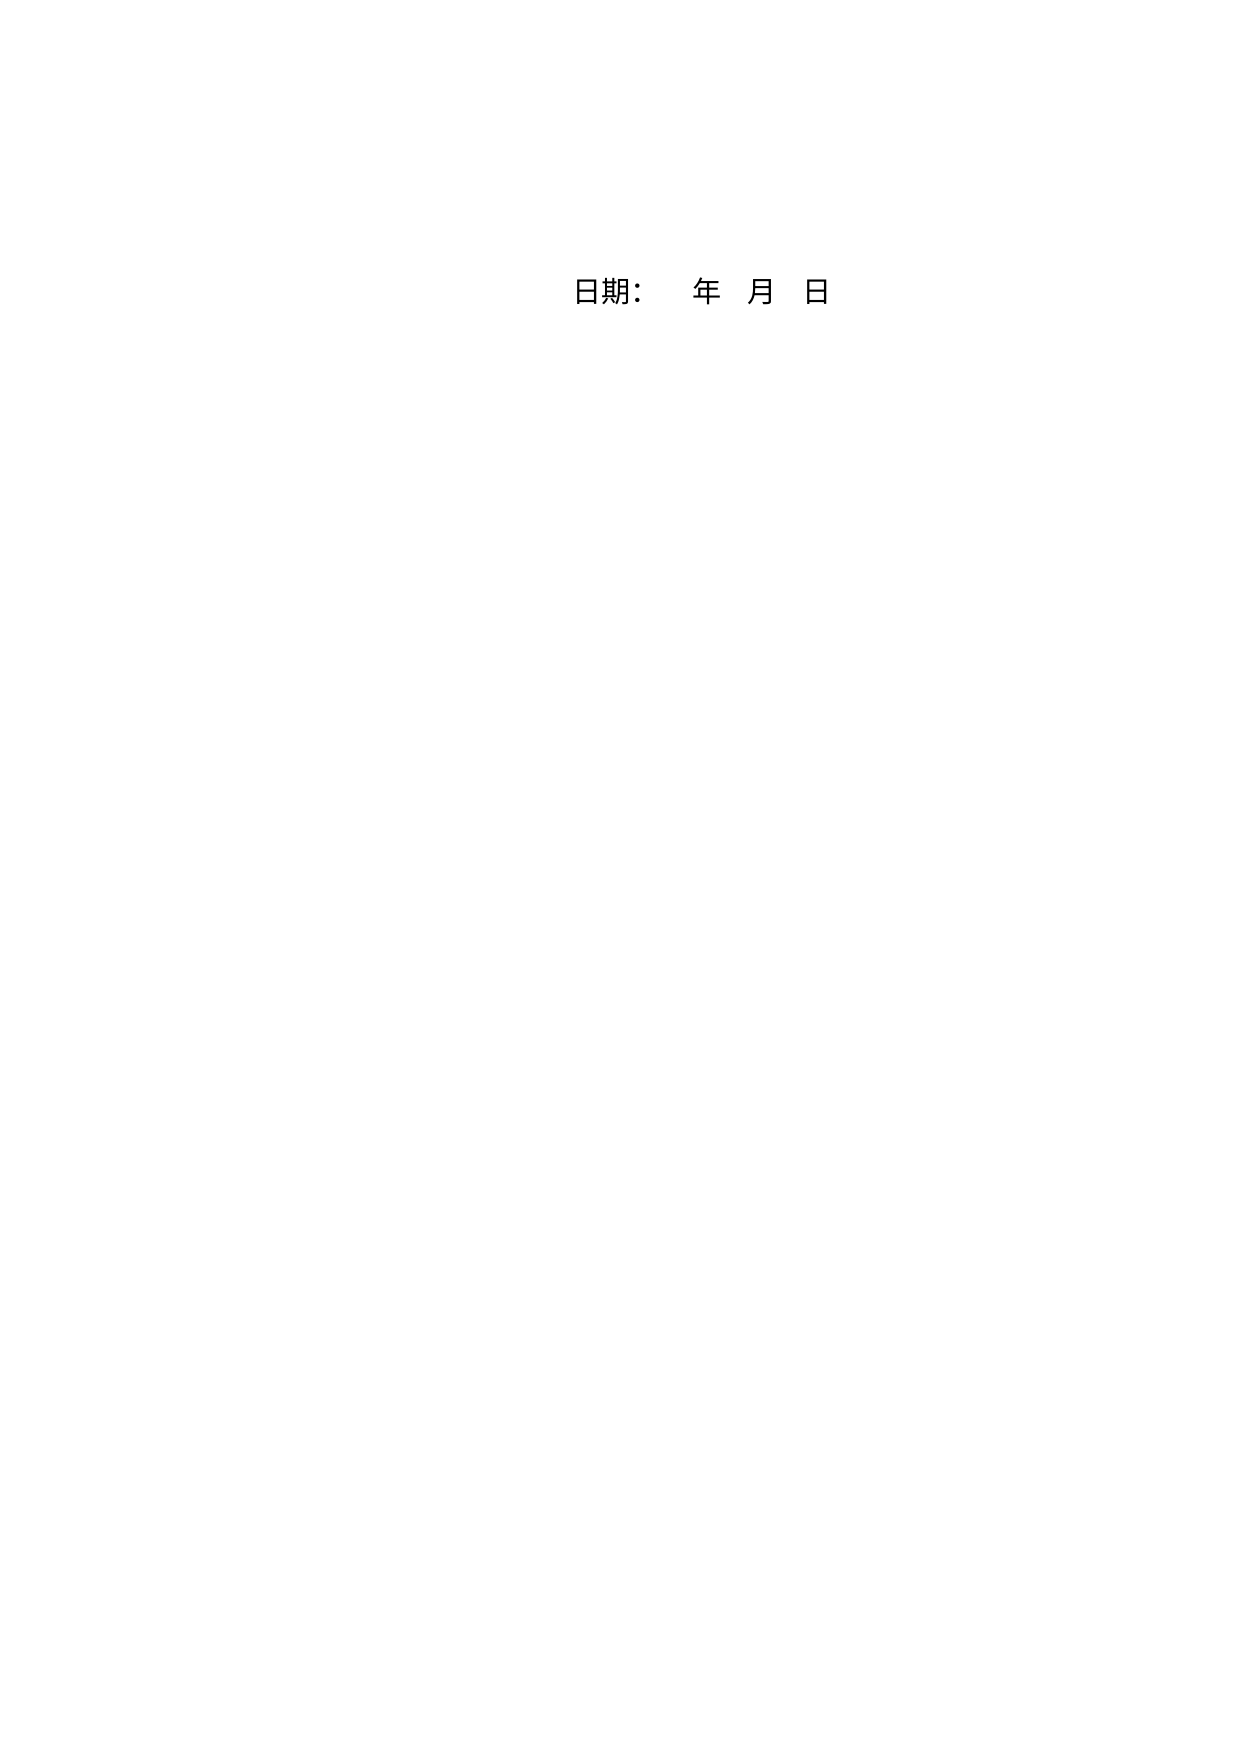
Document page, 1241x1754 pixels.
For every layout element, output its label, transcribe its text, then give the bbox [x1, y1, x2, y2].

text 日期： 年 月 日 [159, 248, 1072, 331]
